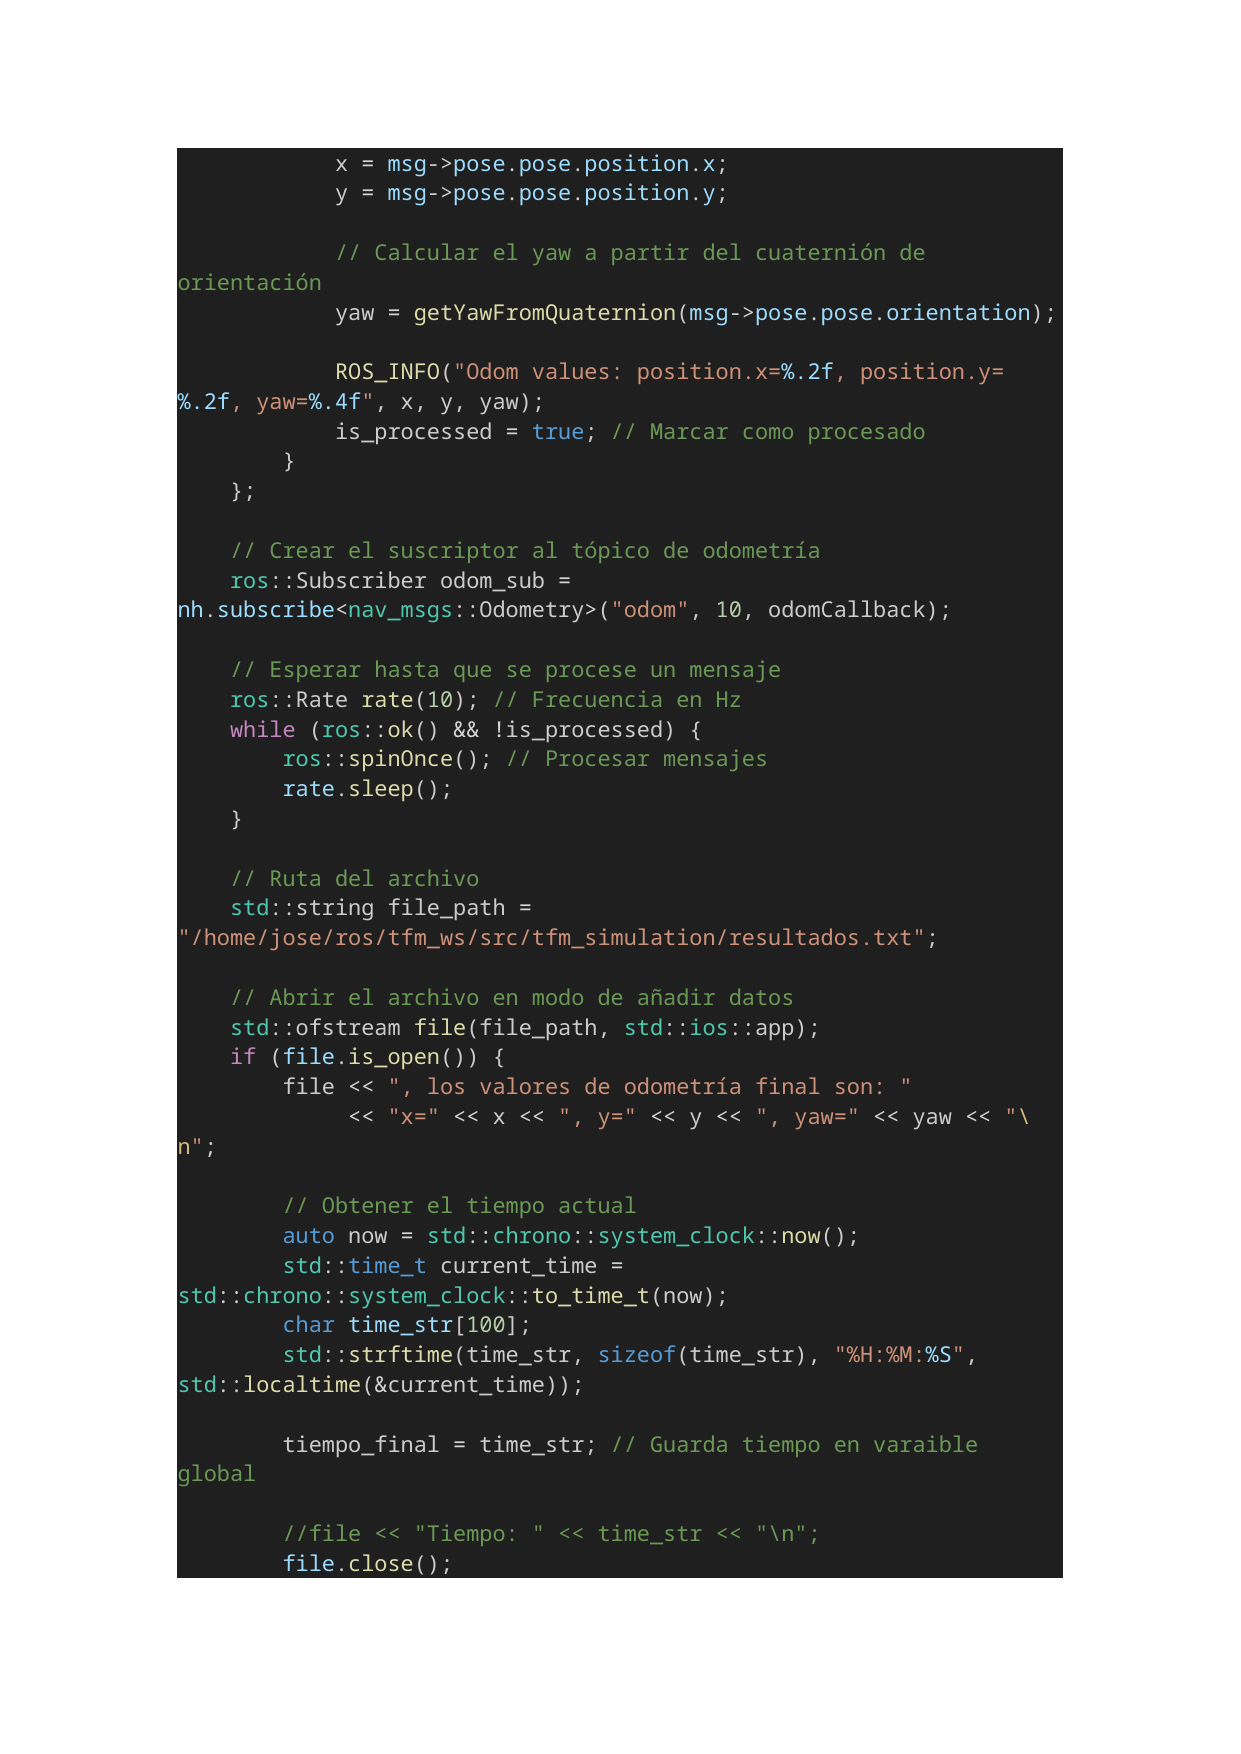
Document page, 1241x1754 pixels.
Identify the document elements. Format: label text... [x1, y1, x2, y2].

text // Esperar hasta que se procese un mensaje [177, 654, 1063, 684]
text file.close(); [177, 1548, 1063, 1578]
text tiempo_final = time_str; // Guarda tiempo en varaible global [177, 1429, 1063, 1488]
text std::time_t current_time = std::chrono::system_clock::to_time_t(now); [177, 1250, 1063, 1309]
text }; [177, 475, 1063, 505]
text ROS_INFO("Odom values: position.x=%.2f, position.y=%.2f, yaw=%.4f", x, y, yaw); [177, 356, 1063, 416]
text ros::Rate rate(10); // Frecuencia en Hz [177, 684, 1063, 714]
text std::string file_path = "/home/jose/ros/tfm_ws/src/tfm_simulation/resultados.txt"; [177, 892, 1063, 952]
text // Ruta del archivo [177, 863, 1063, 892]
text //file << "Tiempo: " << time_str << "\n"; [177, 1518, 1063, 1548]
text std::strftime(time_str, sizeof(time_str), "%H:%M:%S", std::localtime(&current_time)); [177, 1339, 1063, 1399]
text } [177, 446, 1063, 475]
text yaw = getYawFromQuaternion(msg->pose.pose.orientation); [177, 297, 1063, 326]
text // Calcular el yaw a partir del cuaternión de orientación [177, 237, 1063, 297]
text // Crear el suscriptor al tópico de odometría [177, 535, 1063, 565]
text ros::Subscriber odom_sub = nh.subscribe<nav_msgs::Odometry>("odom", 10, odomCallback); [177, 565, 1063, 624]
text ros::spinOnce(); // Procesar mensajes [177, 743, 1063, 773]
text if (file.is_open()) { [177, 1041, 1063, 1071]
text // Obtener el tiempo actual [177, 1190, 1063, 1220]
text while (ros::ok() && !is_processed) { [177, 714, 1063, 743]
text x = msg->pose.pose.position.x; [177, 148, 1063, 177]
text file << ", los valores de odometría final son: " [177, 1071, 1063, 1101]
text std::ofstream file(file_path, std::ios::app); [177, 1012, 1063, 1041]
text << "x=" << x << ", y=" << y << ", yaw=" << yaw << "\n"; [177, 1101, 1063, 1161]
text rate.sleep(); [177, 773, 1063, 803]
text } [177, 803, 1063, 833]
text y = msg->pose.pose.position.y; [177, 177, 1063, 207]
text is_processed = true; // Marcar como procesado [177, 416, 1063, 446]
text // Abrir el archivo en modo de añadir datos [177, 982, 1063, 1012]
text auto now = std::chrono::system_clock::now(); [177, 1220, 1063, 1250]
text char time_str[100]; [177, 1309, 1063, 1339]
